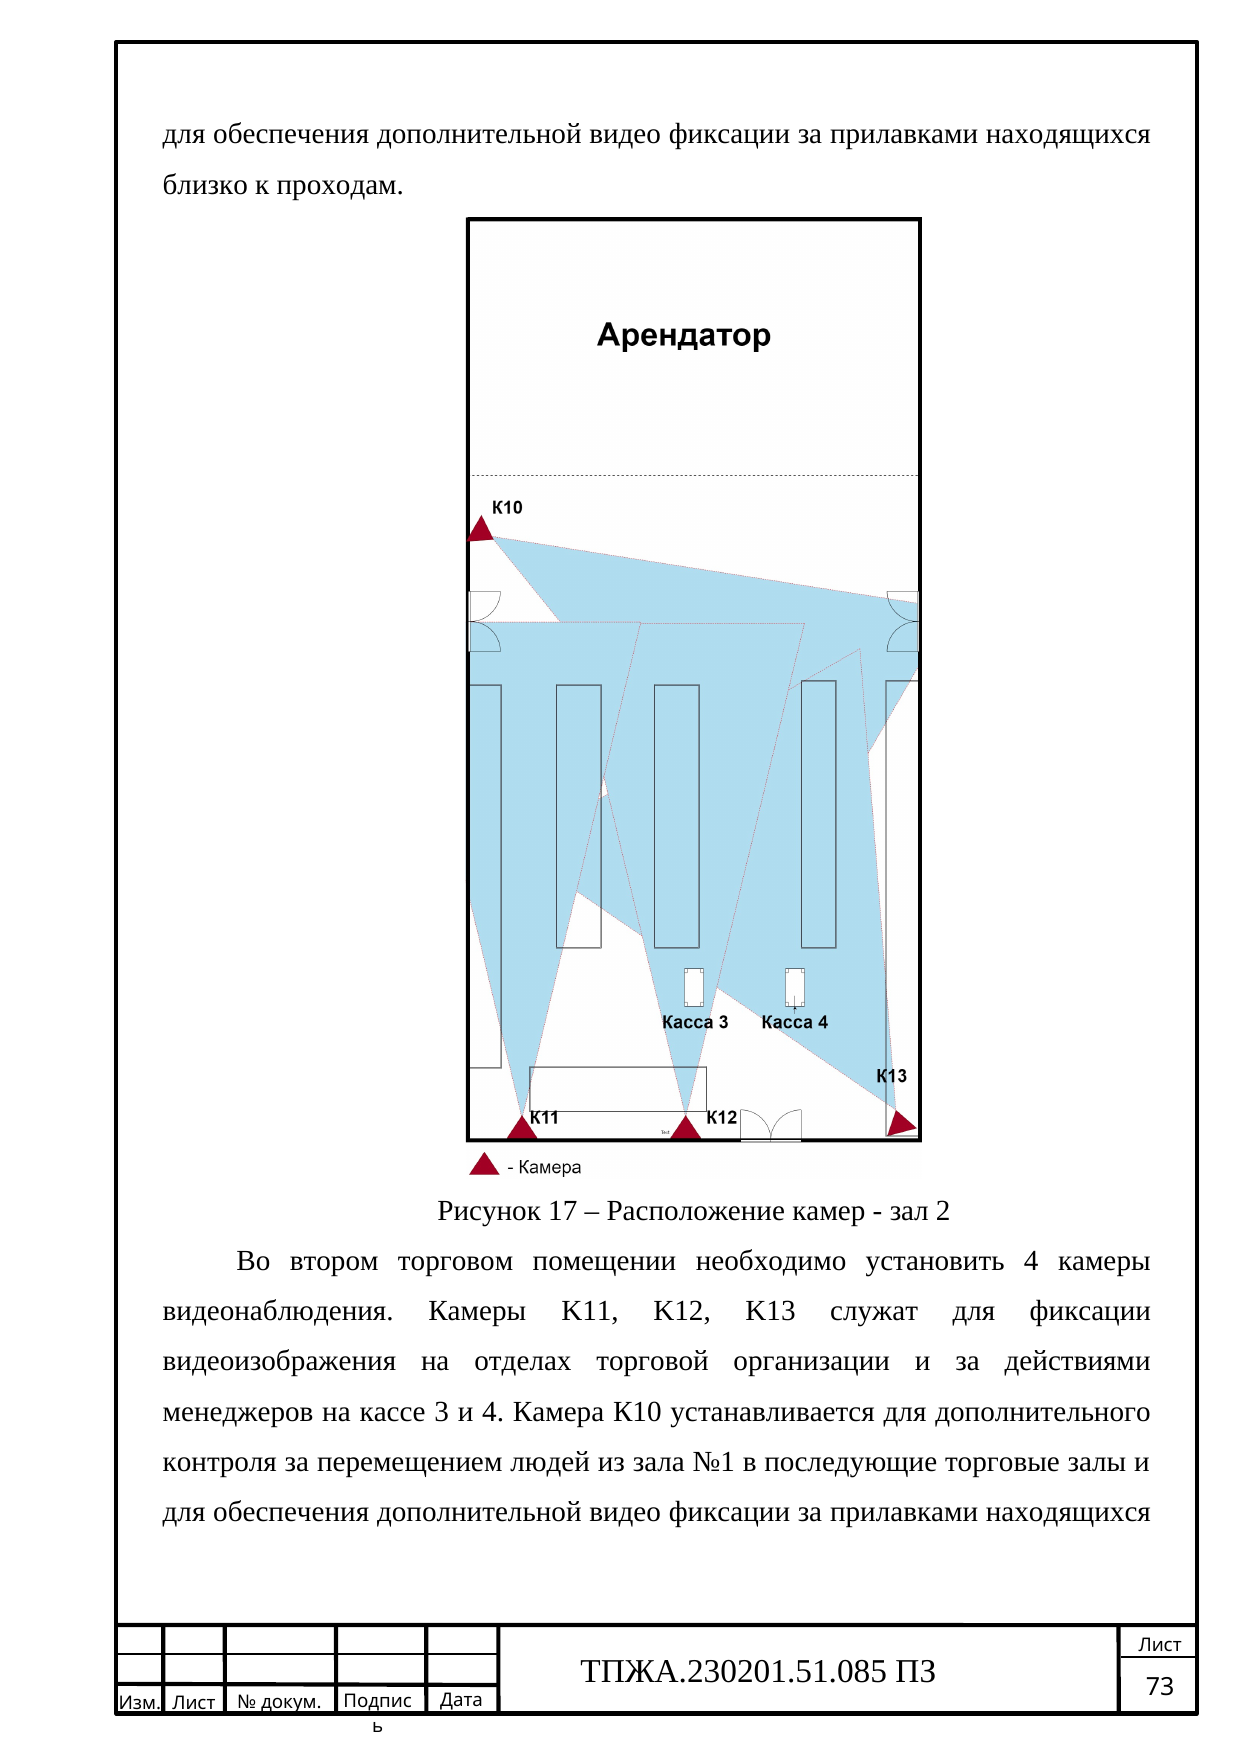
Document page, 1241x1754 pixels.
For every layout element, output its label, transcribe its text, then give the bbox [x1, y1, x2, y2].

picture [465, 217, 922, 1179]
text Рисунок 17 – Расположение камер - зал 2 [162, 1193, 1152, 1226]
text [162, 1243, 1152, 1528]
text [162, 117, 1152, 200]
